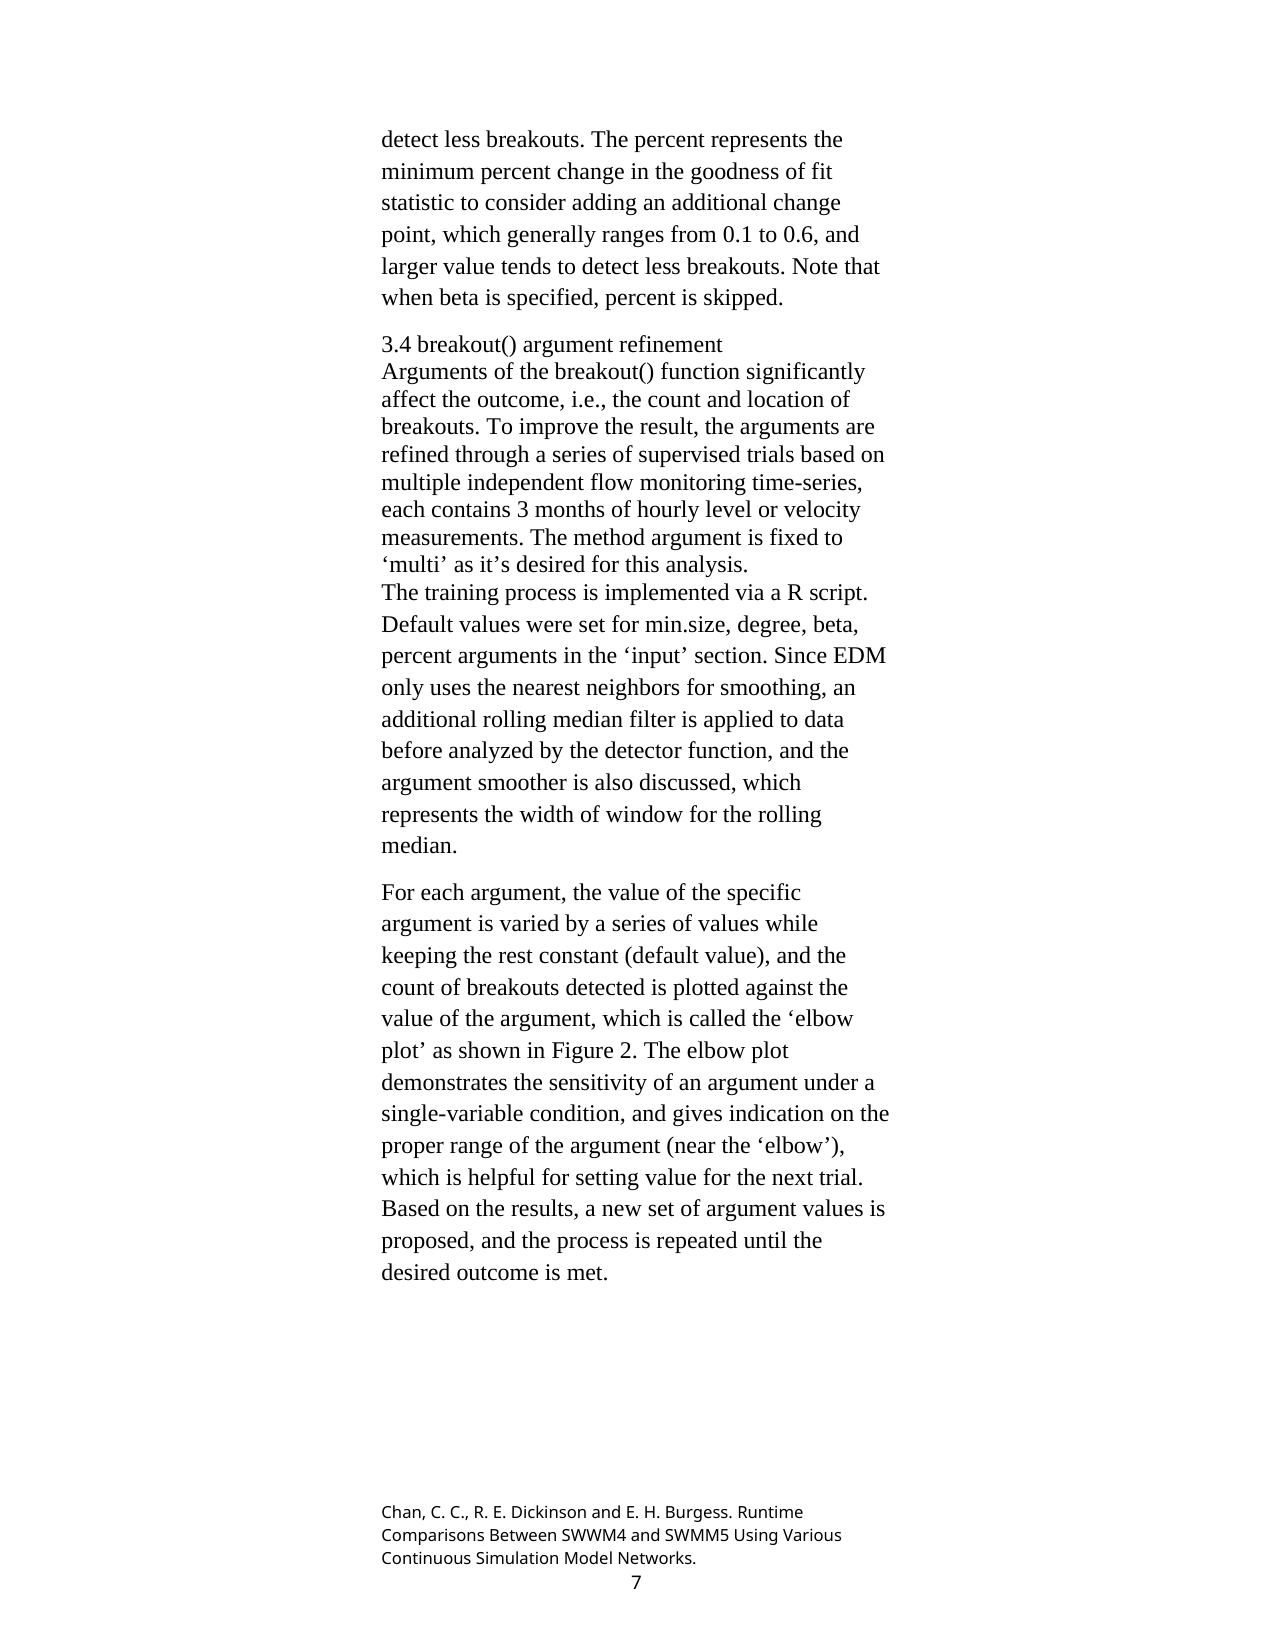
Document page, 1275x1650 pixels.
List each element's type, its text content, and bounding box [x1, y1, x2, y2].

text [381, 125, 894, 311]
text For each argument, the value of the specific argument is varied by a series of values while keeping the rest constant (default value), and the count of breakouts detected is plotted against the value of the argument, which is called the ‘elbow plot’ as shown in Figure 2. The elbow plot demonstrates the sensitivity of an argument under a single-variable condition, and gives indication on the proper range of the argument (near the ‘elbow’), which is helpful for setting value for the next trial. Based on the results, a new set of argument values is proposed, and the process is repeated until the desired outcome is met. [381, 878, 894, 1285]
text The training process is implemented via a R script. Default values were set for min.size, degree, beta, percent arguments in the ‘input’ section. Since EDM only uses the nearest neighbors for smoothing, an additional rolling median filter is applied to data before analyzed by the detector function, and the argument smoother is also discussed, which represents the width of window for the rolling median. [381, 578, 894, 859]
